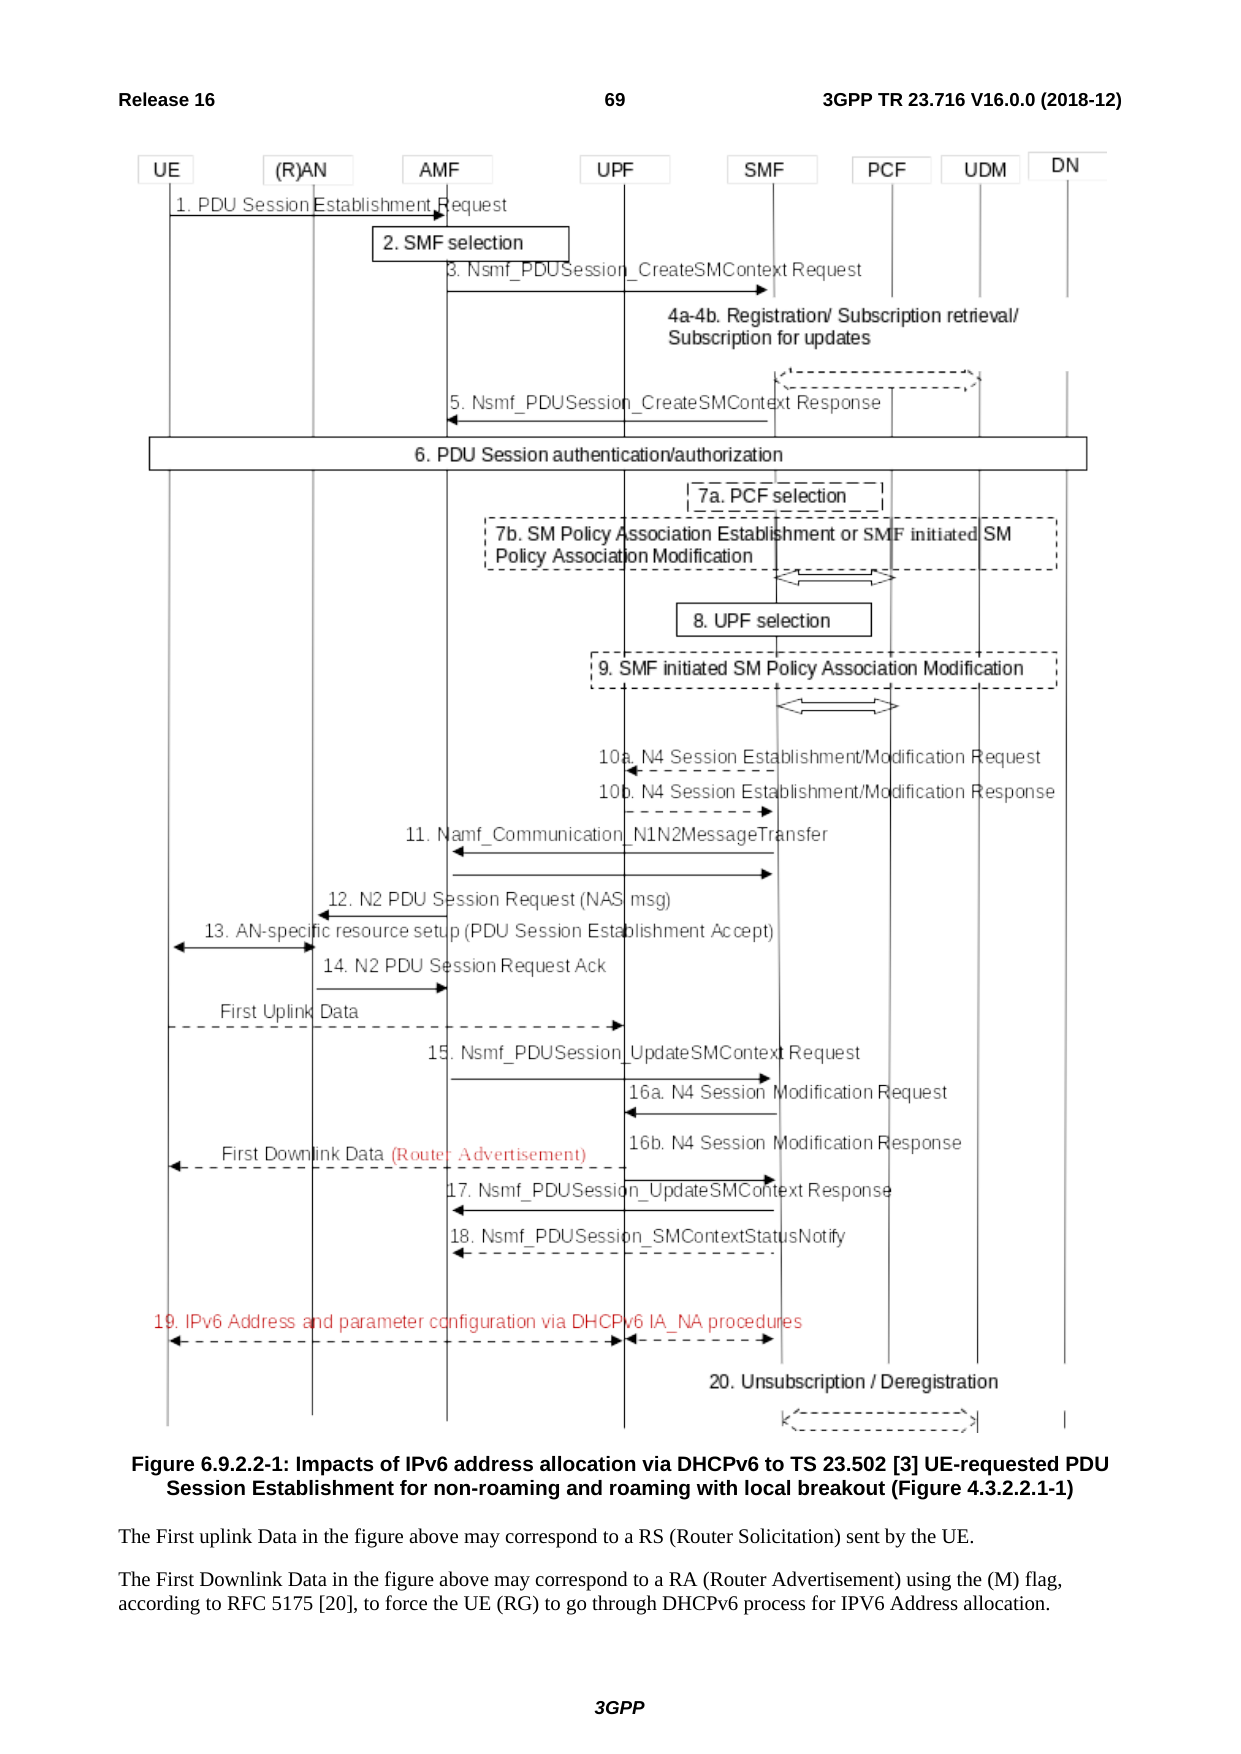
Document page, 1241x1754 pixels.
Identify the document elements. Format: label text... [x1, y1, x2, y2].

text The First Downlink Data in the figure above may correspond to a RA (Router Advertisement) using the (M) flag, according to RFC 5175 [20], to force the UE (RG) to go through DHCPv6 process for IPV6 Address allocation. [118, 1567, 1122, 1615]
text Figure 6.9.2.2-1: Impacts of IPv6 address allocation via DHCPv6 to TS 23.502 [3] UE-requested PDU Session Establishment for non-roaming and roaming with local breakout (Figure 4.3.2.2.1-1) [118, 1452, 1122, 1499]
text The First uplink Data in the figure above may correspond to a RS (Router Solicitation) sent by the UE. [118, 1524, 1122, 1548]
